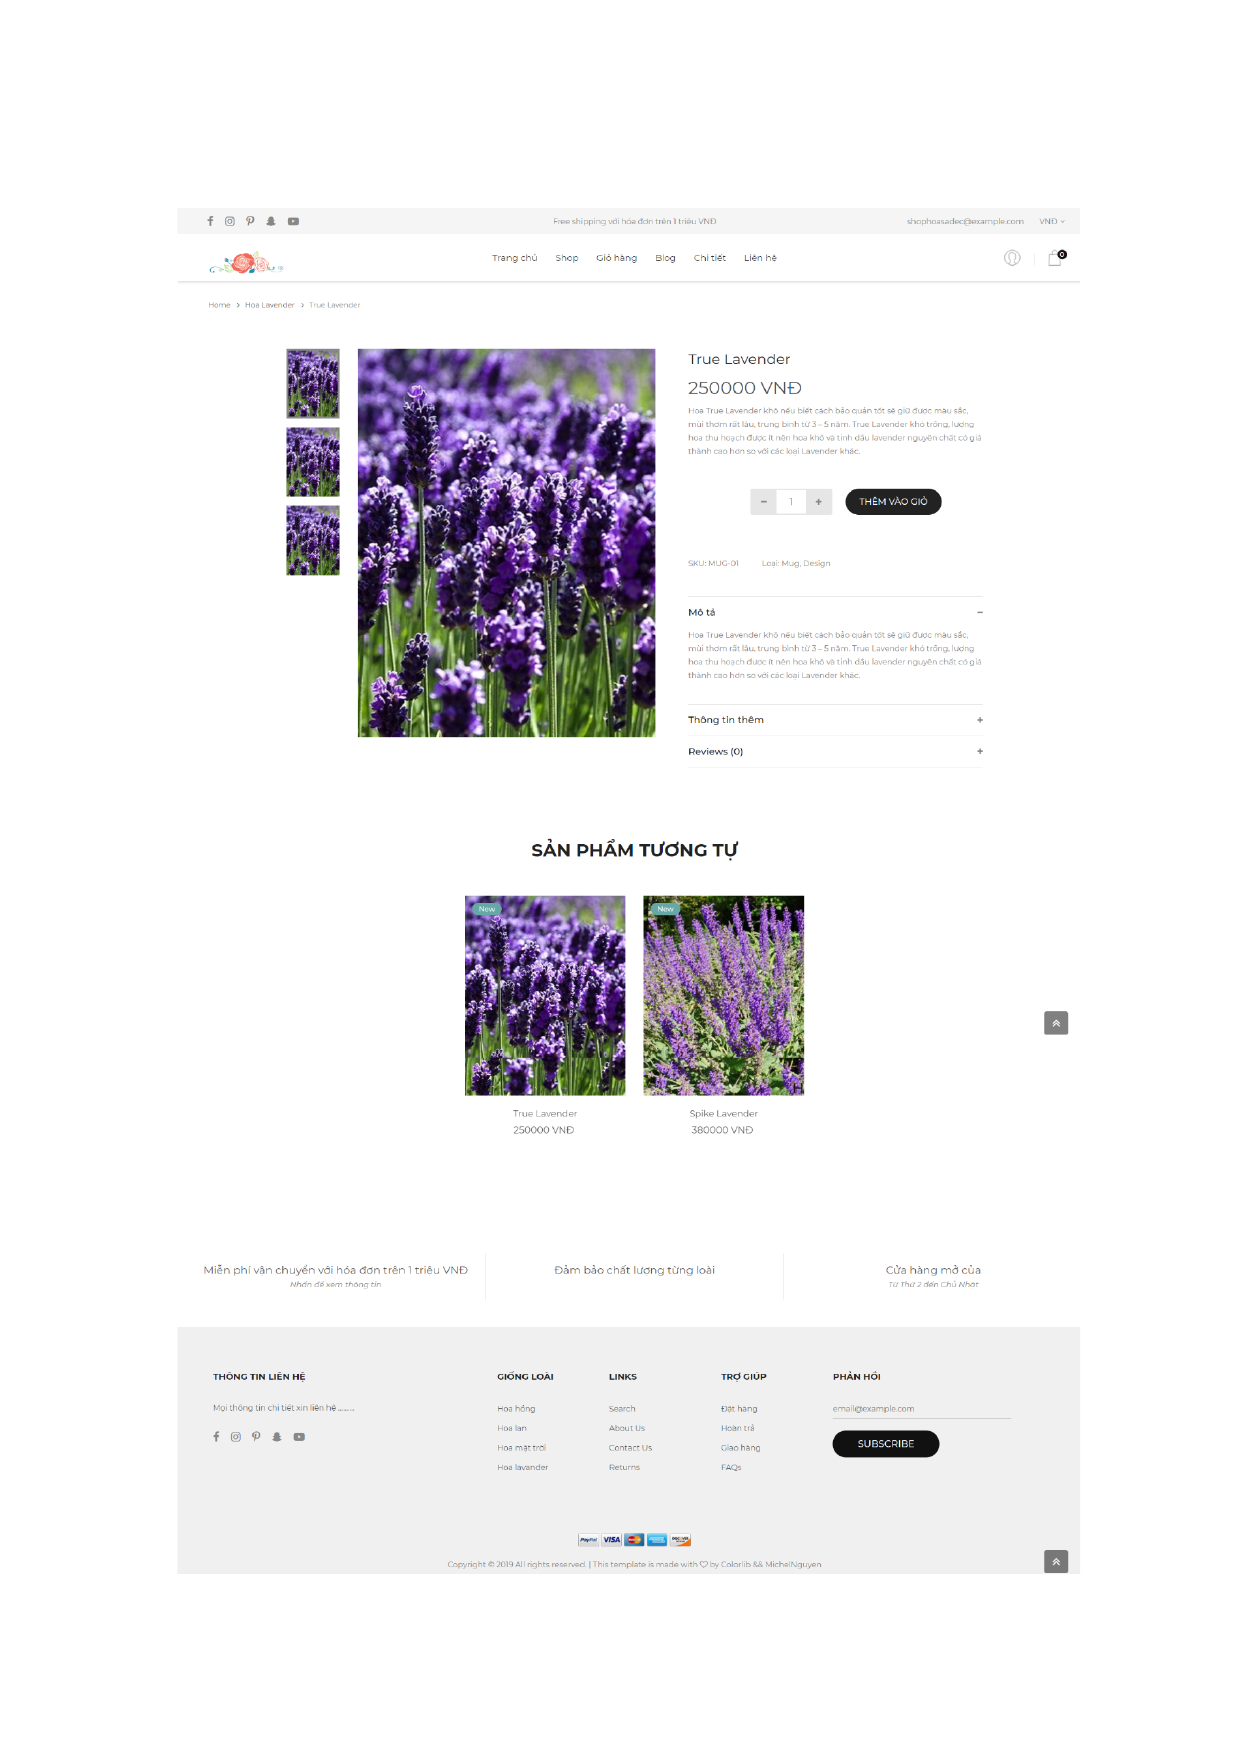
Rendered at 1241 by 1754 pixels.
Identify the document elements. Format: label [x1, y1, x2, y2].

picture [177, 208, 1081, 1574]
